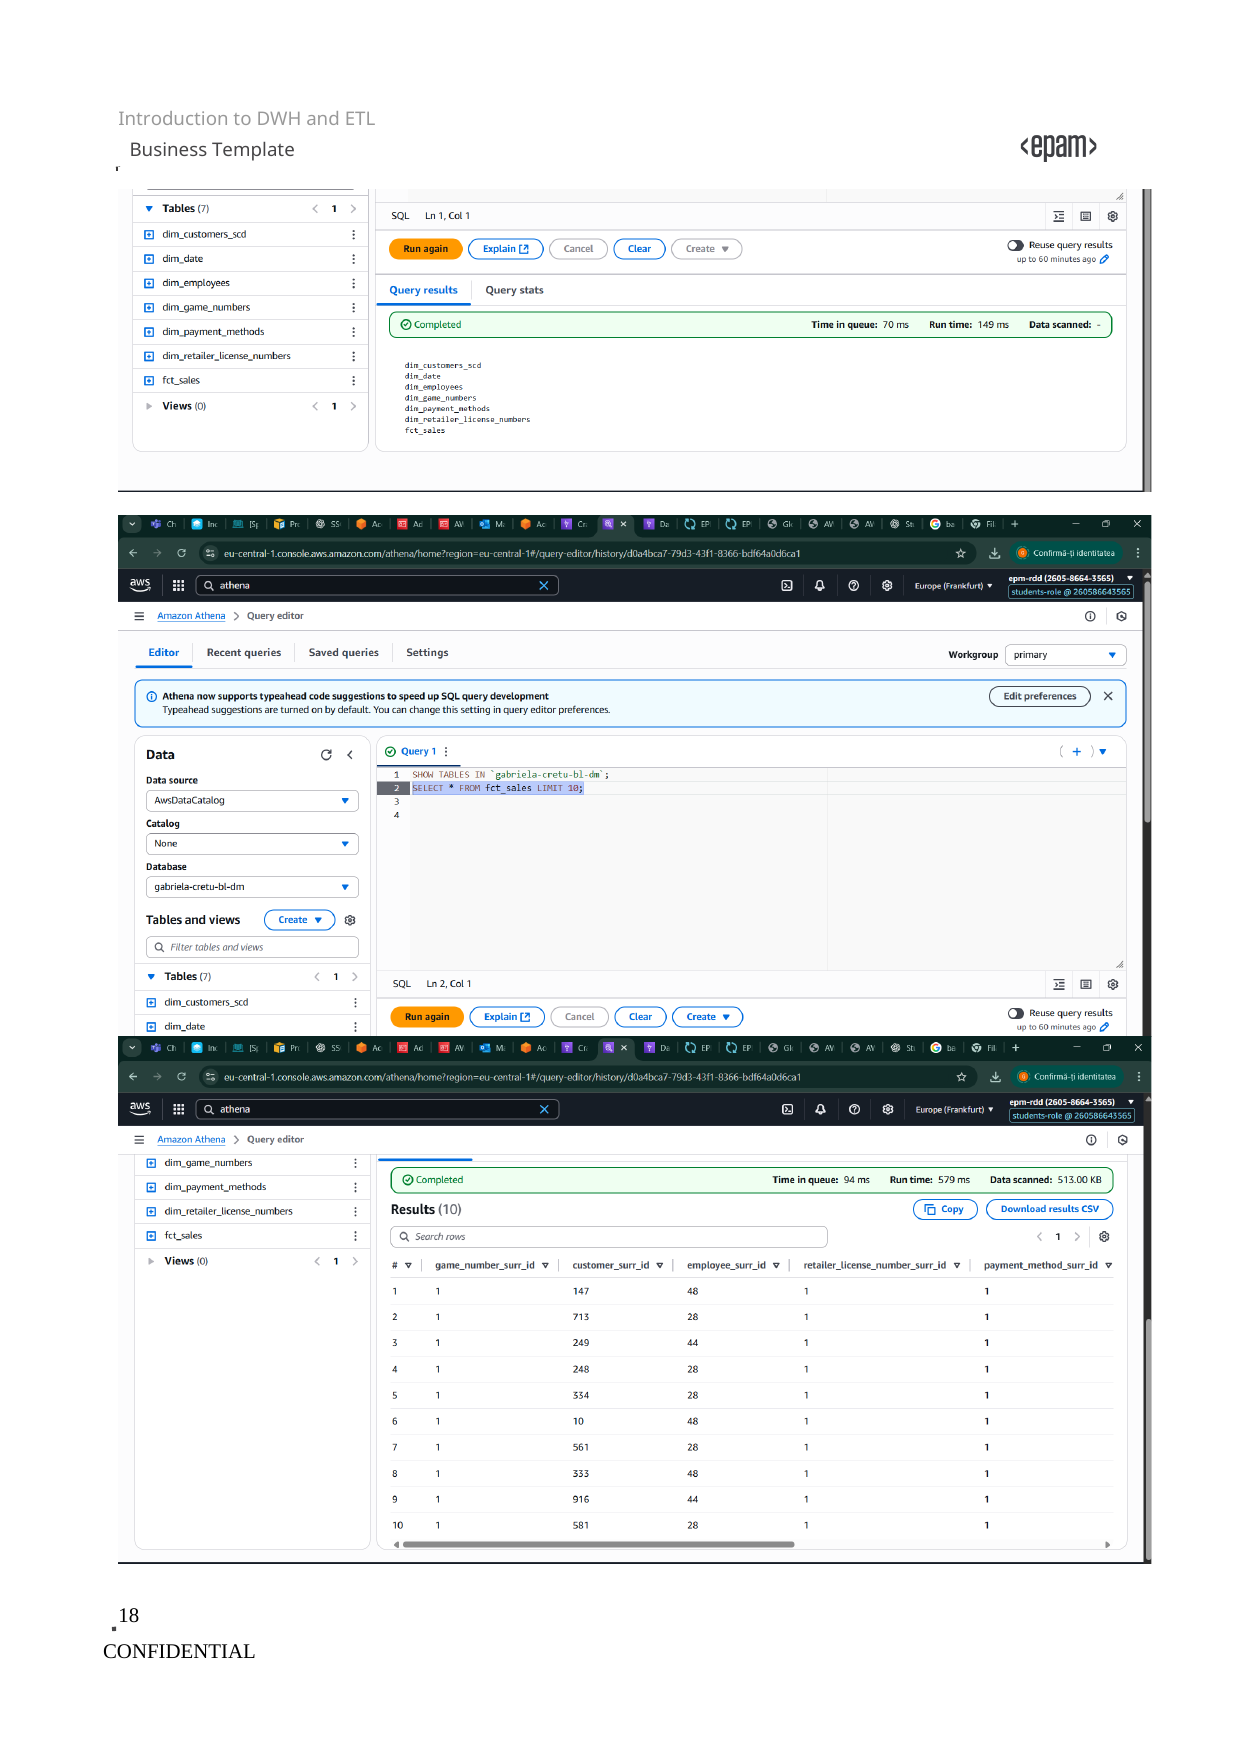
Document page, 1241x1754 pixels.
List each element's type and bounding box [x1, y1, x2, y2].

picture [118, 189, 1152, 492]
picture [1020, 135, 1097, 162]
picture [118, 515, 1152, 1564]
